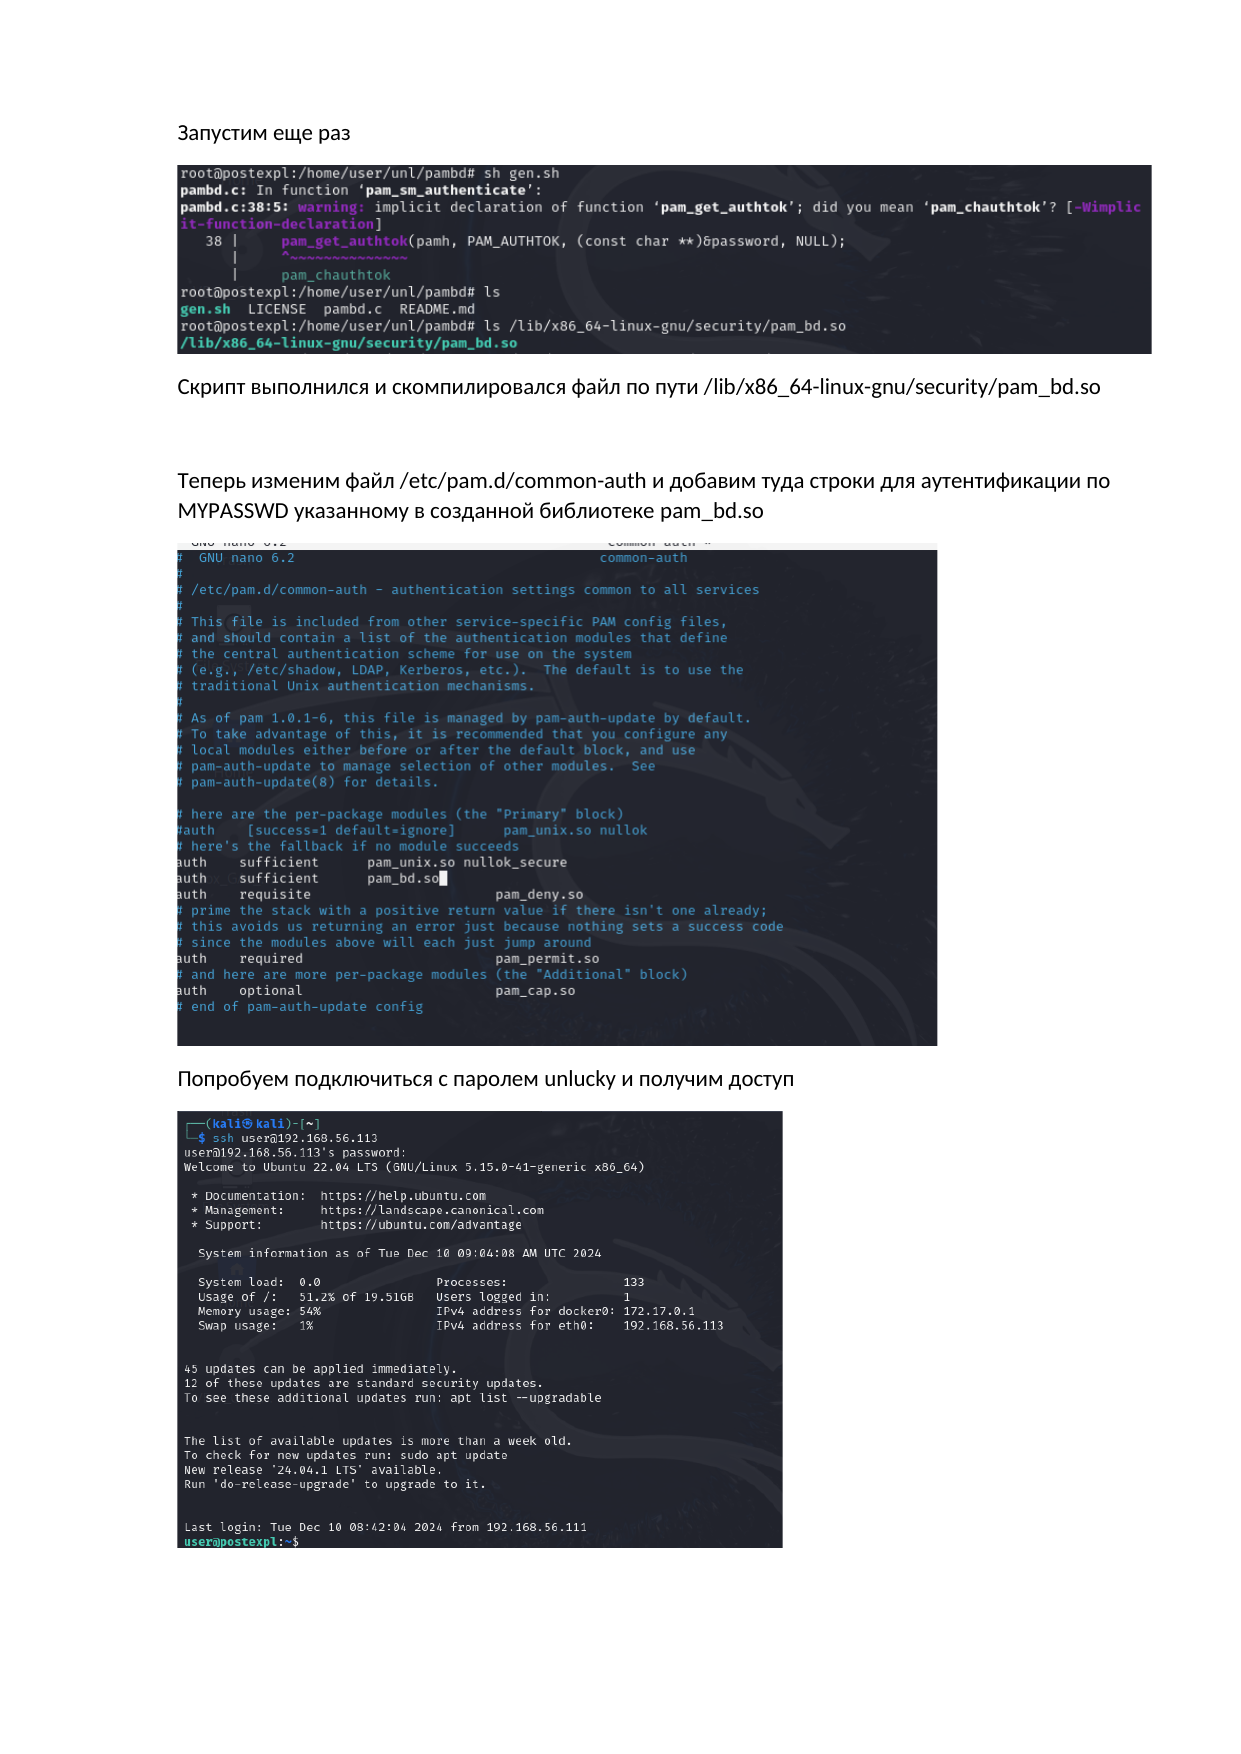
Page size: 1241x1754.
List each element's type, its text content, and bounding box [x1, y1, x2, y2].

text Скрипт выполнился и скомпилировался файл по пути /lib/x86_64-linux-gnu/security/pam_bd.so [177, 372, 1152, 400]
picture [177, 165, 1152, 354]
picture [177, 543, 938, 1046]
text Попробуем подключиться с паролем unlucky и получим доступ [177, 1064, 1152, 1092]
picture [177, 1111, 783, 1548]
text Запустим еще раз [177, 118, 1152, 146]
text Теперь изменим файл /etc/pam.d/common-auth и добавим туда строки для аутентификации по MYPASSWD указанному в созданной библиотеке pam_bd.so [177, 466, 1152, 524]
